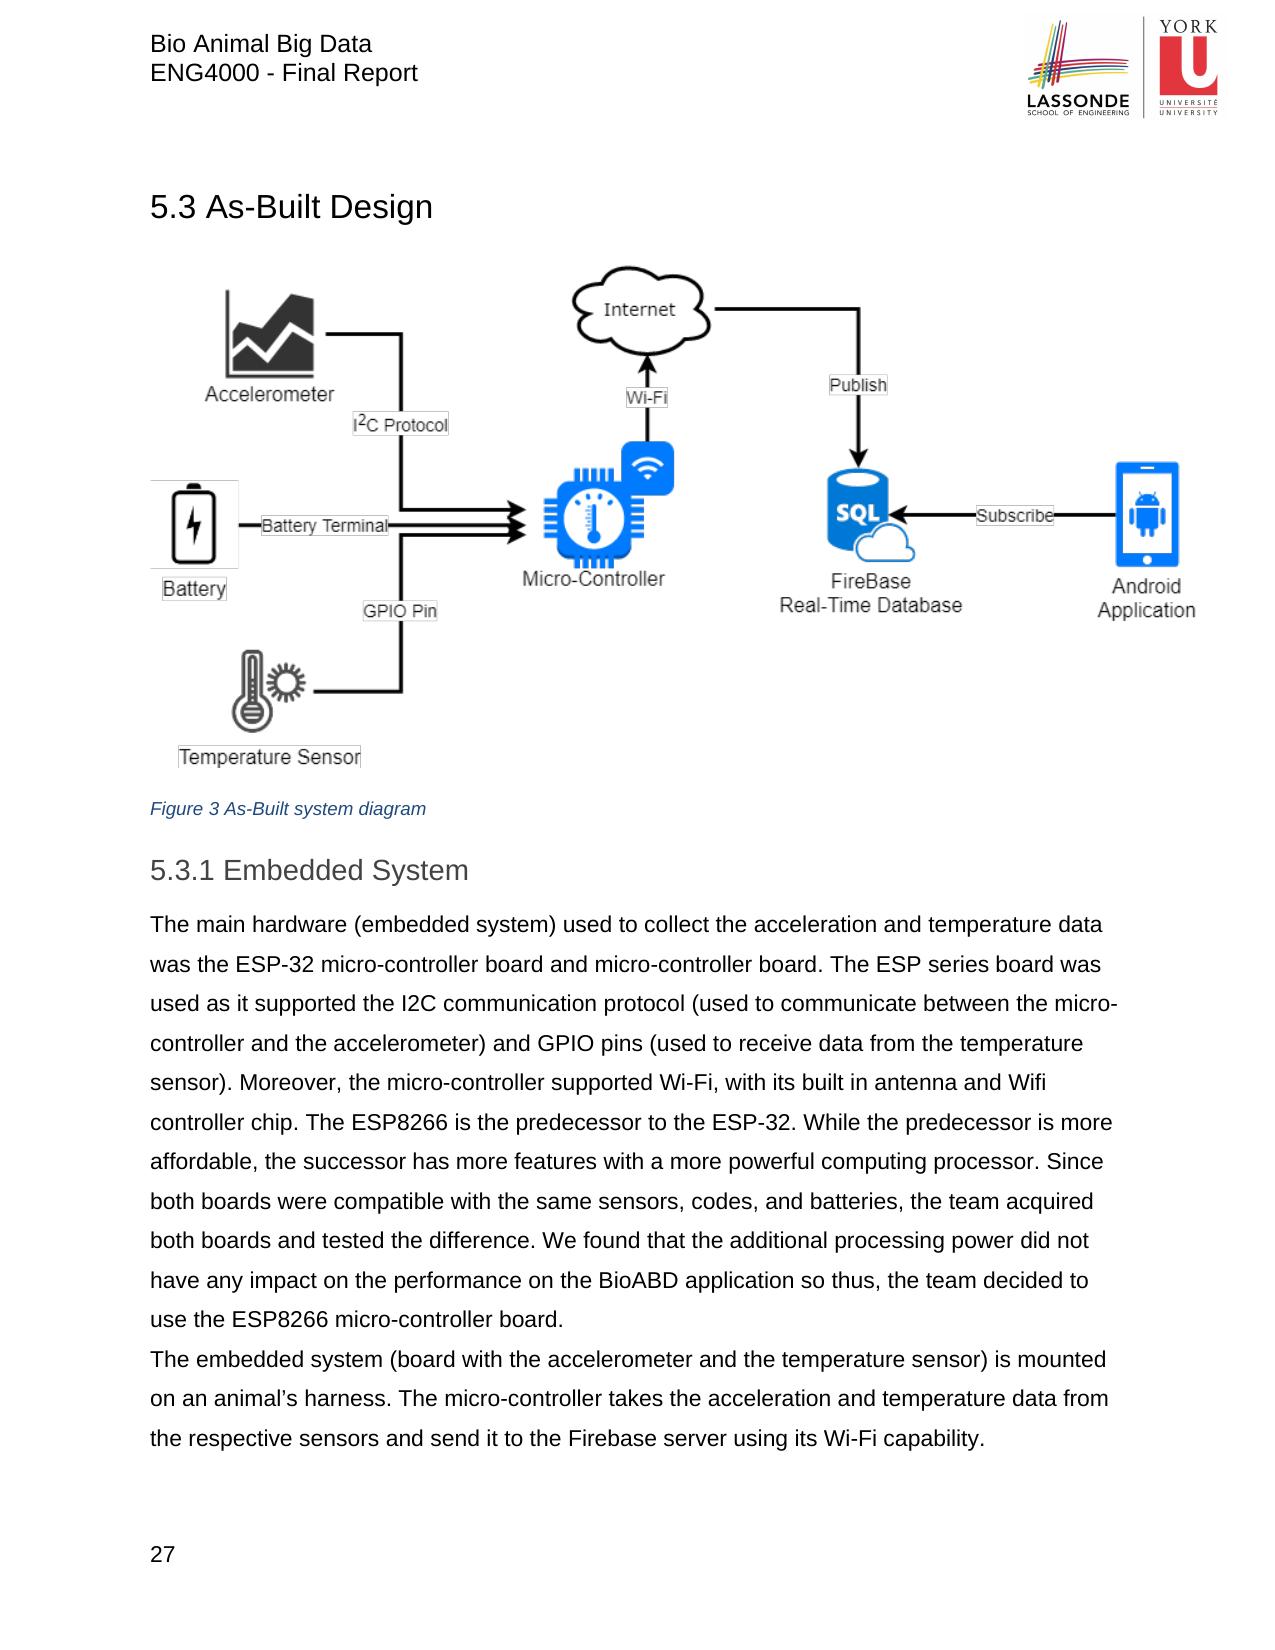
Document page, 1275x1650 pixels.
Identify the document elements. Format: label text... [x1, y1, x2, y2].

subtitle 5.3.1 Embedded System [150, 853, 1125, 886]
picture [150, 257, 1197, 768]
text The embedded system (board with the accelerometer and the temperature sensor) is mounted on an animal’s harness. The micro-controller takes the acceleration and temperature data from the respective sensors and send it to the Firebase server using its Wi-Fi capability. [150, 1346, 1125, 1451]
text The main hardware (embedded system) used to collect the acceleration and temperature data was the ESP-32 micro-controller board and micro-controller board. The ESP series board was used as it supported the I2C communication protocol (used to communicate between the micro-controller and the accelerometer) and GPIO pins (used to receive data from the temperature sensor). Moreover, the micro-controller supported Wi-Fi, with its built in antenna and Wifi controller chip. The ESP8266 is the predecessor to the ESP-32. While the predecessor is more affordable, the successor has more features with a more powerful computing processor. Since both boards were compatible with the same sensors, codes, and batteries, the team acquired both boards and tested the difference. We found that the additional processing power did not have any impact on the performance on the BioABD application so thus, the team decided to use the ESP8266 micro-controller board. [150, 911, 1125, 1332]
subtitle 5.3 As-Built Design [150, 187, 1125, 226]
picture [1025, 12, 1228, 122]
